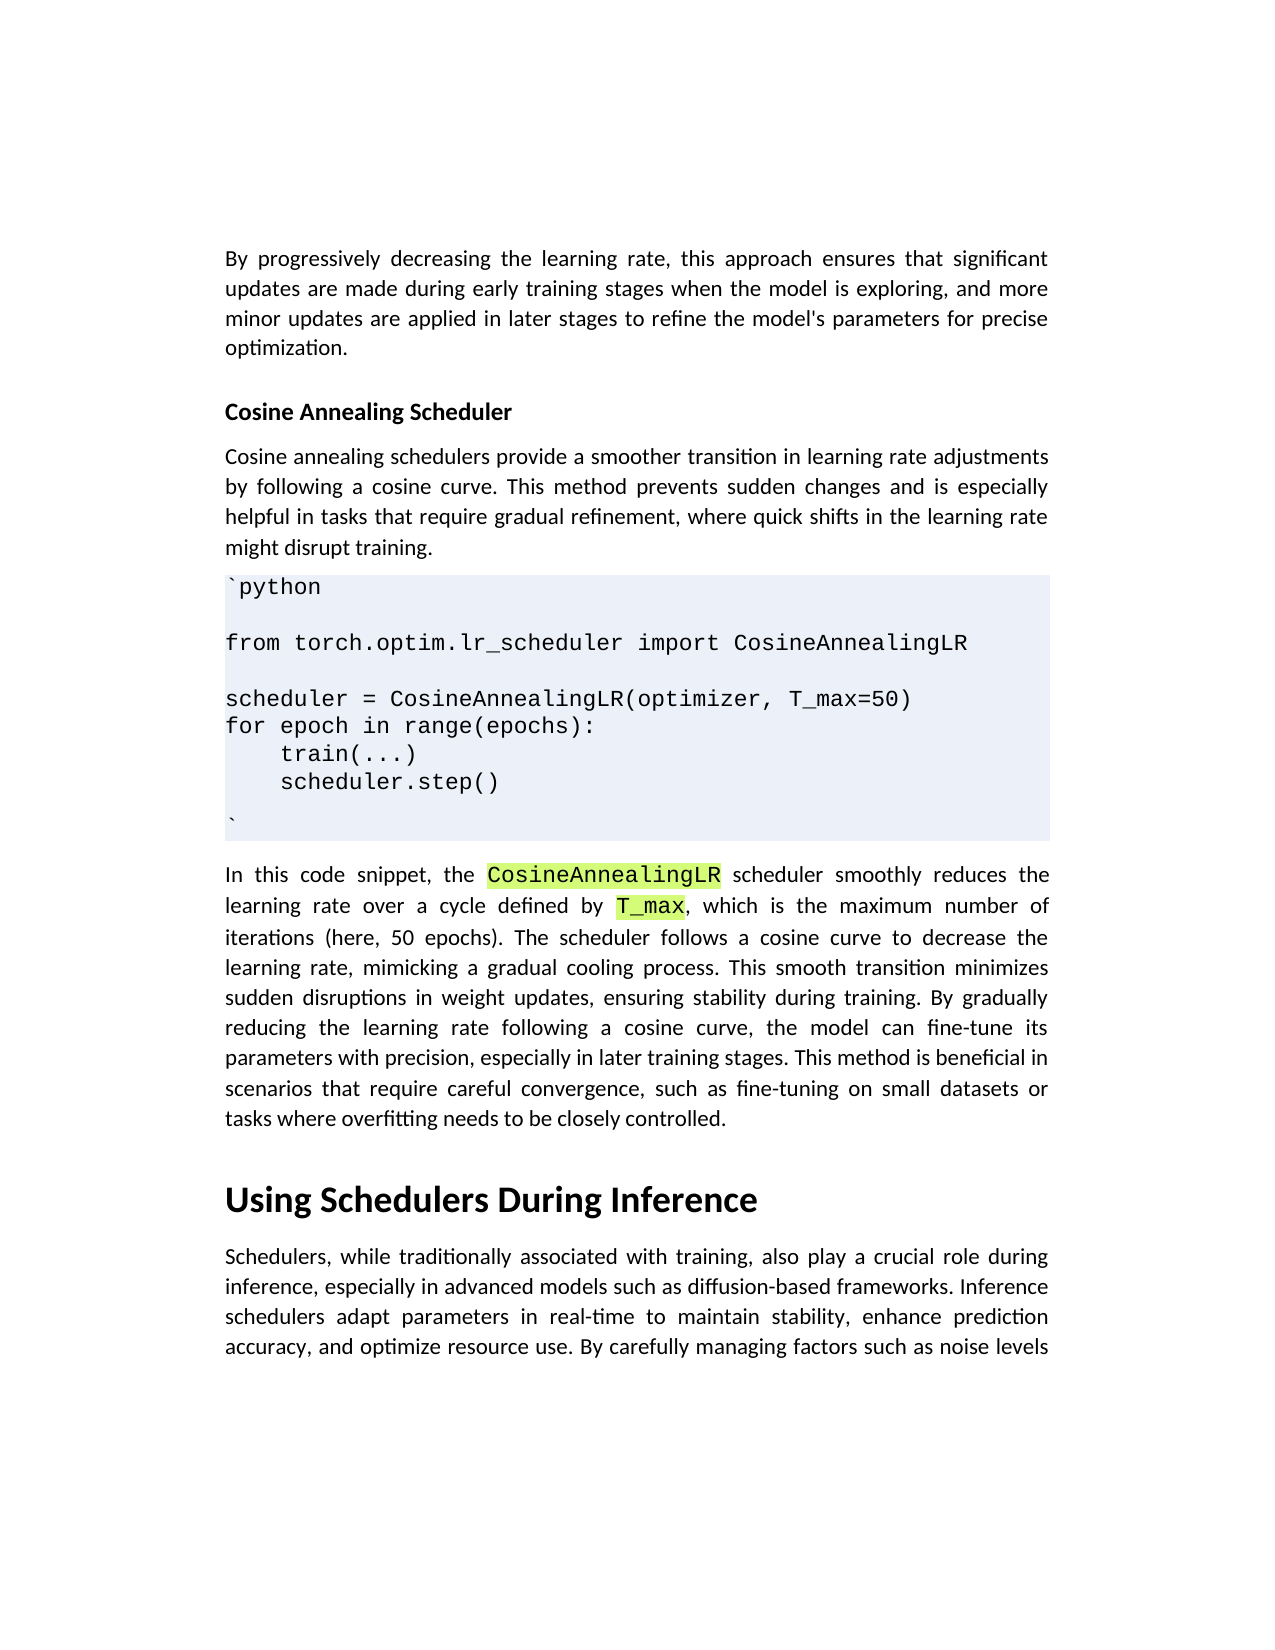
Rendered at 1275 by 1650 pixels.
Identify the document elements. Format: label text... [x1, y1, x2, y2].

subtitle Cosine Annealing Scheduler [225, 397, 1050, 427]
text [225, 244, 1050, 362]
text Cosine annealing schedulers provide a smoother transition in learning rate adjustments by following a cosine curve. This method prevents sudden changes and is especially helpful in tasks that require gradual refinement, where quick shifts in the learning rate might disrupt training. [225, 442, 1050, 561]
text In this code snippet, the CosineAnnealingLR scheduler smoothly reduces the learning rate over a cycle defined by T_max, which is the maximum number of iterations (here, 50 epochs). The scheduler follows a cosine curve to decrease the learning rate, mimicking a gradual cooling process. This smooth transition minimizes sudden disruptions in weight updates, ensuring stability during training. By gradually reducing the learning rate following a cosine curve, the model can fine-tune its parameters with precision, especially in later training stages. This method is beneficial in scenarios that require careful convergence, such as fine-tuning on small datasets or tasks where overfitting needs to be closely controlled. [225, 860, 1050, 1132]
text Using Schedulers During Inference [225, 1176, 1050, 1222]
text ` [225, 815, 1050, 841]
text `python from torch.optim.lr_scheduler import CosineAnnealingLR scheduler = CosineAnnealingLR(optimizer, T_max=50) for epoch in range(epochs): train(...) scheduler.step() [225, 575, 1050, 797]
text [225, 1242, 1050, 1361]
